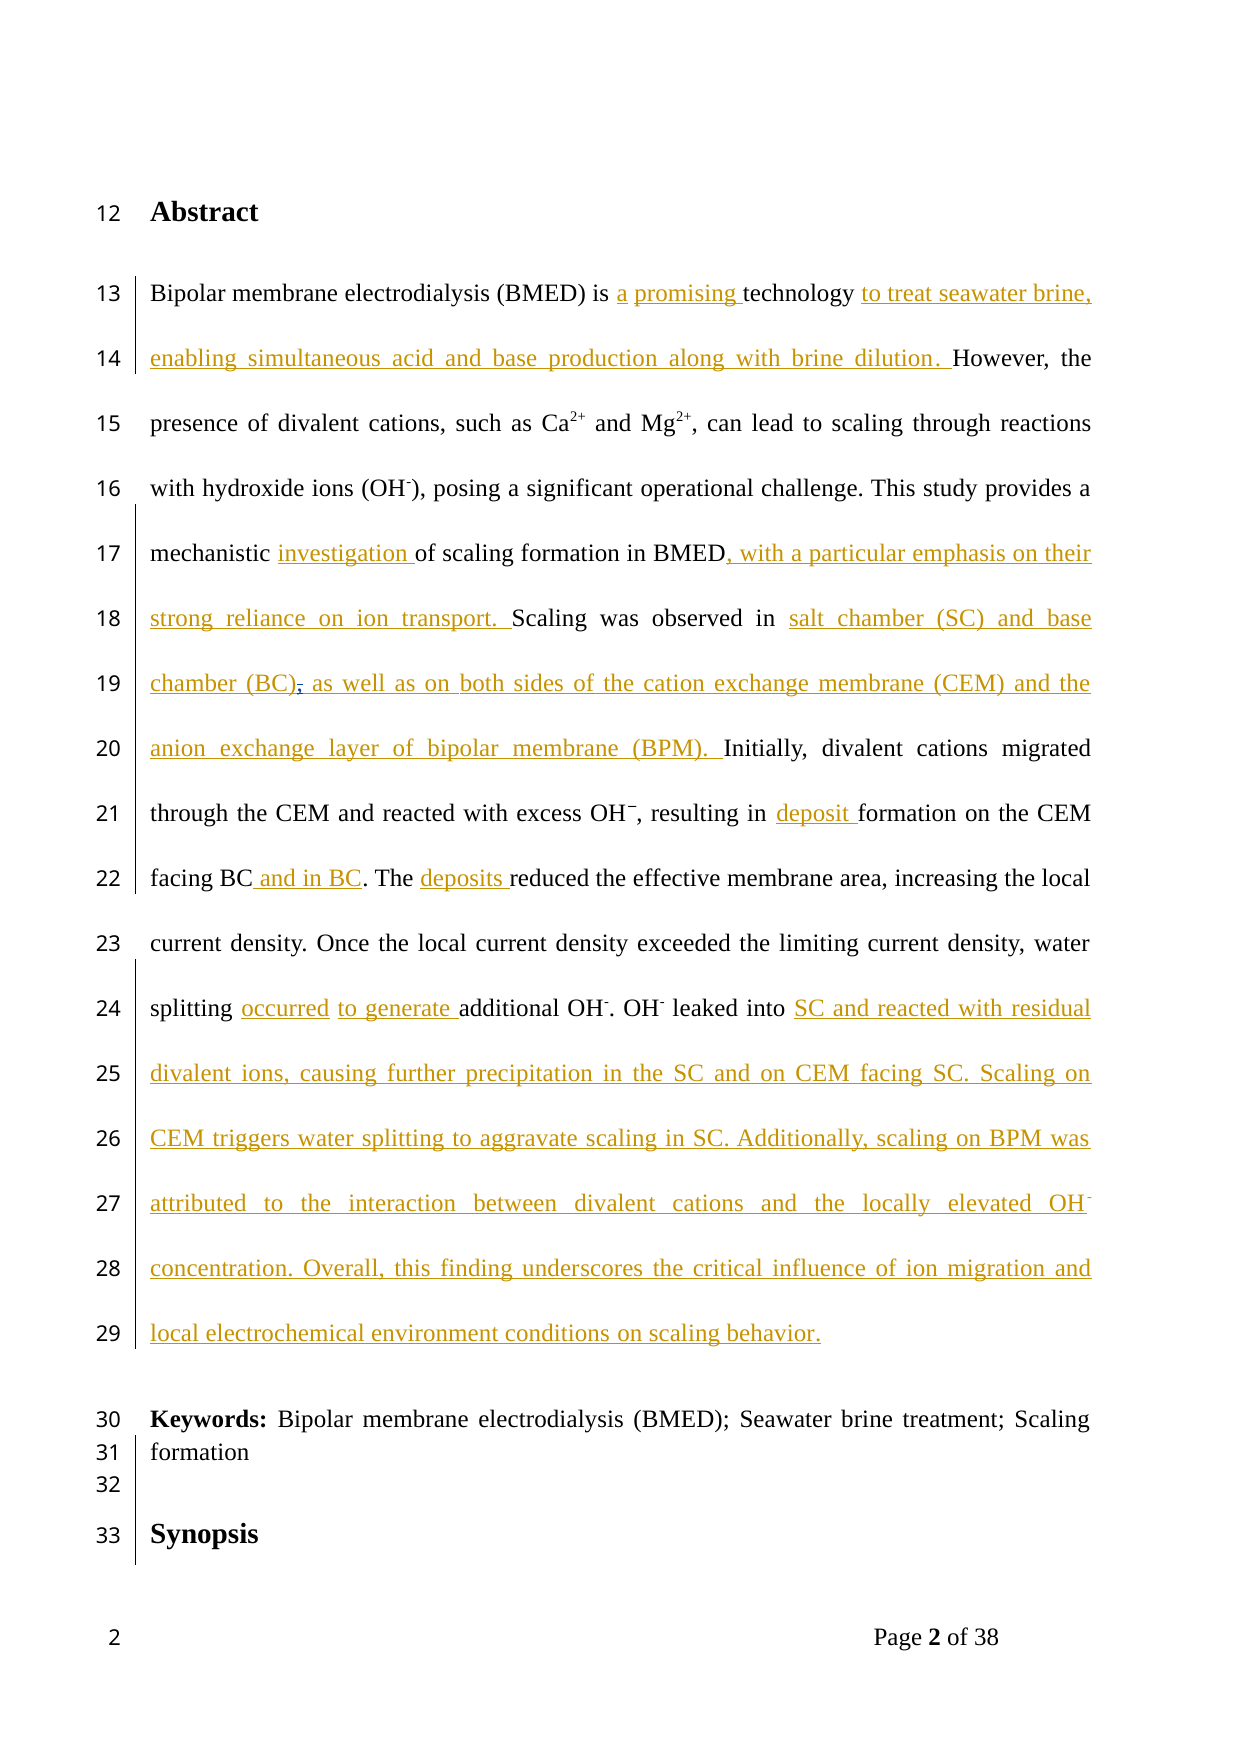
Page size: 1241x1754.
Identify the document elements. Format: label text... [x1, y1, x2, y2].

text Synopsis [150, 1500, 1090, 1565]
text Keywords: Bipolar membrane electrodialysis (BMED); Seawater brine treatment; Scaling formation [150, 1402, 1092, 1467]
text Abstract [150, 178, 1090, 243]
text Bipolar membrane electrodialysis (BMED) is technology However, the presence of divalent cations, such as Ca2+ and Mg2+, can lead to scaling through reactions with hydroxide ions (OH-), posing a significant operational challenge. This study provides a mechanistic of scaling formation in BMEDScaling was observed in Initially, divalent cations migrated through the CEM and reacted with excess OH⁻, resulting in formation on the CEM facing BC. The reduced the effective membrane area, increasing the local current density. Once the local current density exceeded the limiting current density, water splitting additional OH-. OH- leaked into [150, 276, 1092, 1083]
text Bipolar membrane electrodialysis (BMED) is technology However, the presence of divalent cations, such as Ca2+ and Mg2+, can lead to scaling through reactions with hydroxide ions (OH-), posing a significant operational challenge. This study provides a mechanistic of scaling formation in BMEDScaling was observed in Initially, divalent cations migrated through the CEM and reacted with excess OH⁻, resulting in formation on the CEM facing BC. The reduced the effective membrane area, increasing the local current density. Once the local current density exceeded the limiting current density, water splitting additional OH-. OH- leaked into [150, 1084, 1092, 1278]
text Bipolar membrane electrodialysis (BMED) is technology However, the presence of divalent cations, such as Ca2+ and Mg2+, can lead to scaling through reactions with hydroxide ions (OH-), posing a significant operational challenge. This study provides a mechanistic of scaling formation in BMEDScaling was observed in Initially, divalent cations migrated through the CEM and reacted with excess OH⁻, resulting in formation on the CEM facing BC. The reduced the effective membrane area, increasing the local current density. Once the local current density exceeded the limiting current density, water splitting additional OH-. OH- leaked into [150, 1279, 1092, 1349]
